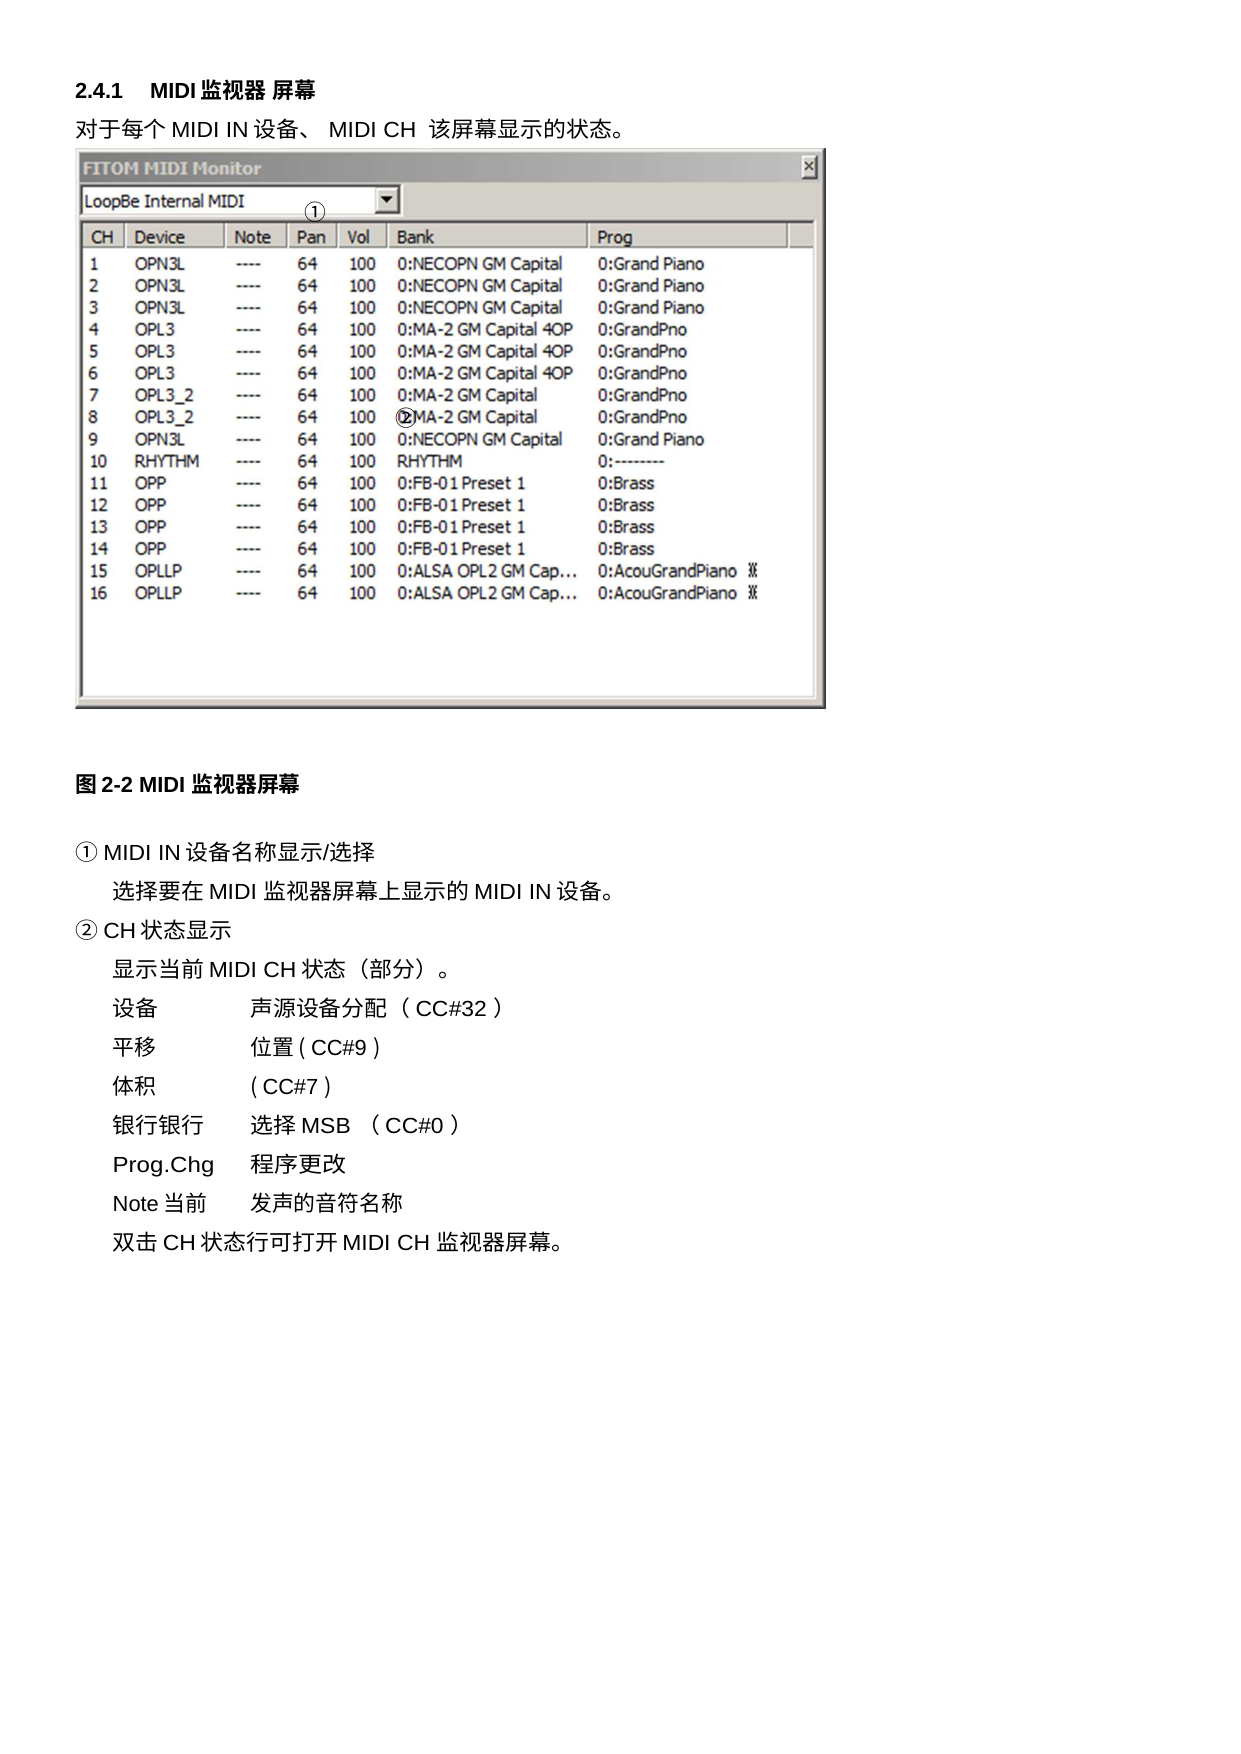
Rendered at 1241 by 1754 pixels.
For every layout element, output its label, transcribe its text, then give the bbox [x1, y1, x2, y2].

text ① MIDI IN设备名称显示/选择 [75, 835, 1065, 867]
text ② CH状态显示 [75, 913, 1065, 945]
text 平移 位置 ( CC#9 ) [112, 1030, 1065, 1062]
text 选择要在MIDI 监视器屏幕上显示的MIDI IN设备。 [112, 874, 1065, 906]
text 显示当前MIDI CH状态（部分）。 [112, 952, 1065, 984]
text 体积 ( CC#7 ) [112, 1069, 1065, 1101]
text Prog.Chg 程序更改 [112, 1147, 1065, 1178]
text 设备 声源设备分配（ CC#32 ） [112, 991, 1065, 1023]
subtitle 图2-2 MIDI 监视器屏幕 [75, 767, 1065, 799]
text 双击CH状态行可打开MIDI CH 监视器屏幕。 [112, 1225, 1065, 1256]
text 对于每个MIDI IN设备、 MIDI CH 该屏幕显示的状态。 [75, 112, 1065, 143]
subtitle MIDI监视器 屏幕 [75, 71, 1065, 105]
text Note当前 发声的音符名称 [112, 1186, 1065, 1217]
picture [74, 148, 826, 710]
text 银行银行 选择 MSB （ CC#0 ） [112, 1108, 1065, 1139]
